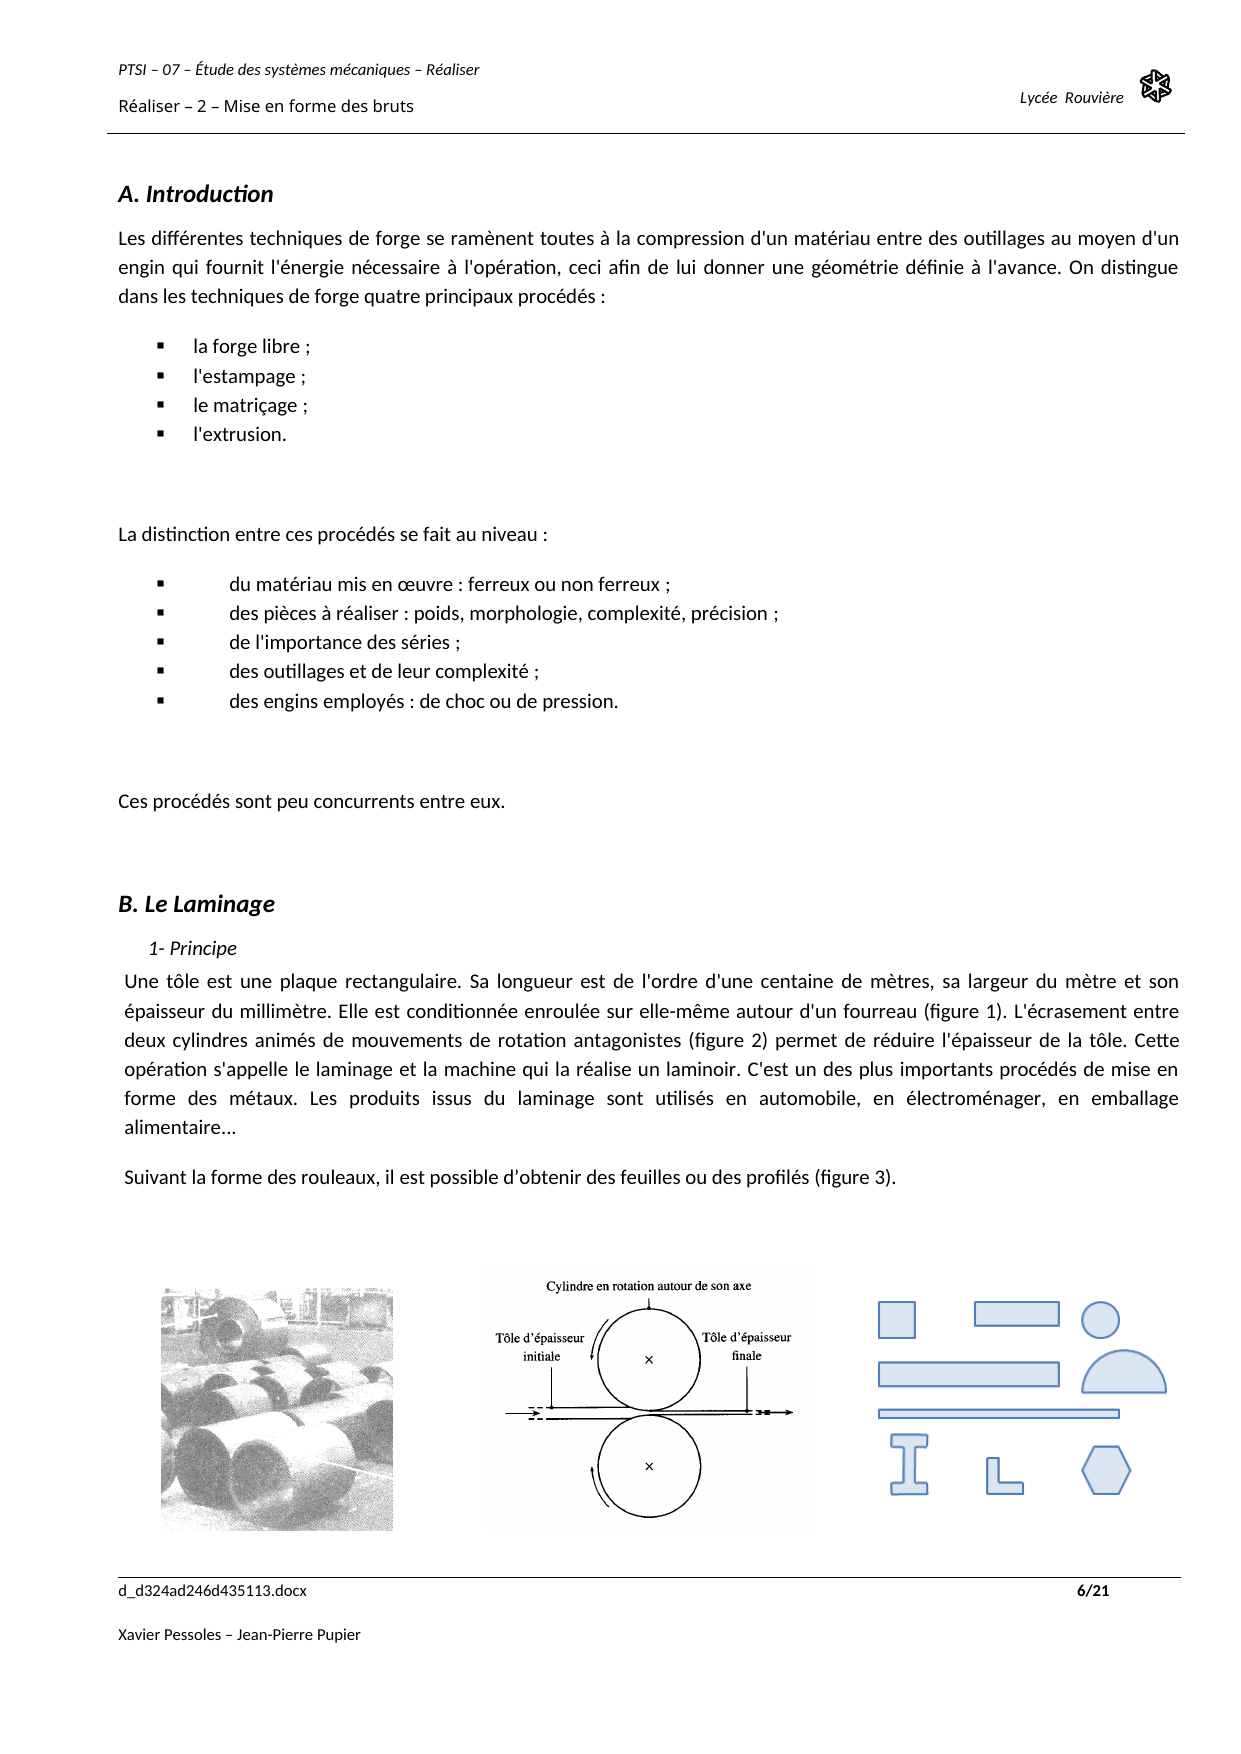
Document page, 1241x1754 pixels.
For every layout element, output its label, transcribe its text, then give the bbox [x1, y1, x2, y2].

text Ces procédés sont peu concurrents entre eux. [118, 788, 1181, 813]
list des engins employés : de choc ou de pression. [156, 688, 1181, 713]
subtitle Le Laminage [118, 888, 1181, 918]
list du matériau mis en œuvre : ferreux ou non ferreux ; [156, 571, 1181, 597]
picture [485, 1264, 814, 1532]
text La distinction entre ces procédés se fait au niveau : [118, 521, 1181, 547]
list de l'importance des séries ; [156, 629, 1181, 655]
table_header [111, 1265, 443, 1556]
list l'estampage ; [156, 363, 1181, 388]
subtitle Principe [124, 935, 1181, 961]
picture [877, 1300, 1168, 1496]
text Une tôle est une plaque rectangulaire. Sa longueur est de l'ordre d'une centaine de mètres, sa largeur du mètre et son épaisseur du millimètre. Elle est conditionnée enroulée sur elle-même autour d'un fourreau (figure 1). L'écrasement entre deux cylindres animés de mouvements de rotation antagonistes (figure 2) permet de réduire l'épaisseur de la tôle. Cette opération s'appelle le laminage et la machine qui la réalise un laminoir. C'est un des plus importants procédés de mise en forme des métaux. Les produits issus du laminage sont utilisés en automobile, en électroménager, en emballage alimentaire... [124, 969, 1181, 1140]
list des pièces à réaliser : poids, morphologie, complexité, précision ; [156, 600, 1181, 626]
list des outillages et de leur complexité ; [156, 659, 1181, 684]
list le matriçage ; [156, 392, 1181, 417]
table_header [443, 1265, 856, 1556]
subtitle Introduction [118, 178, 1181, 208]
list l'extrusion. [156, 421, 1181, 447]
text Suivant la forme des rouleaux, il est possible d’obtenir des feuilles ou des profilés (figure 3). [124, 1164, 1181, 1190]
list la forge libre ; [156, 334, 1181, 359]
table_header [856, 1265, 1188, 1556]
text Les différentes techniques de forge se ramènent toutes à la compression d'un matériau entre des outillages au moyen d'un engin qui fournit l'énergie nécessaire à l'opération, ceci afin de lui donner une géométrie définie à l'avance. On distingue dans les techniques de forge quatre principaux procédés : [118, 225, 1181, 309]
